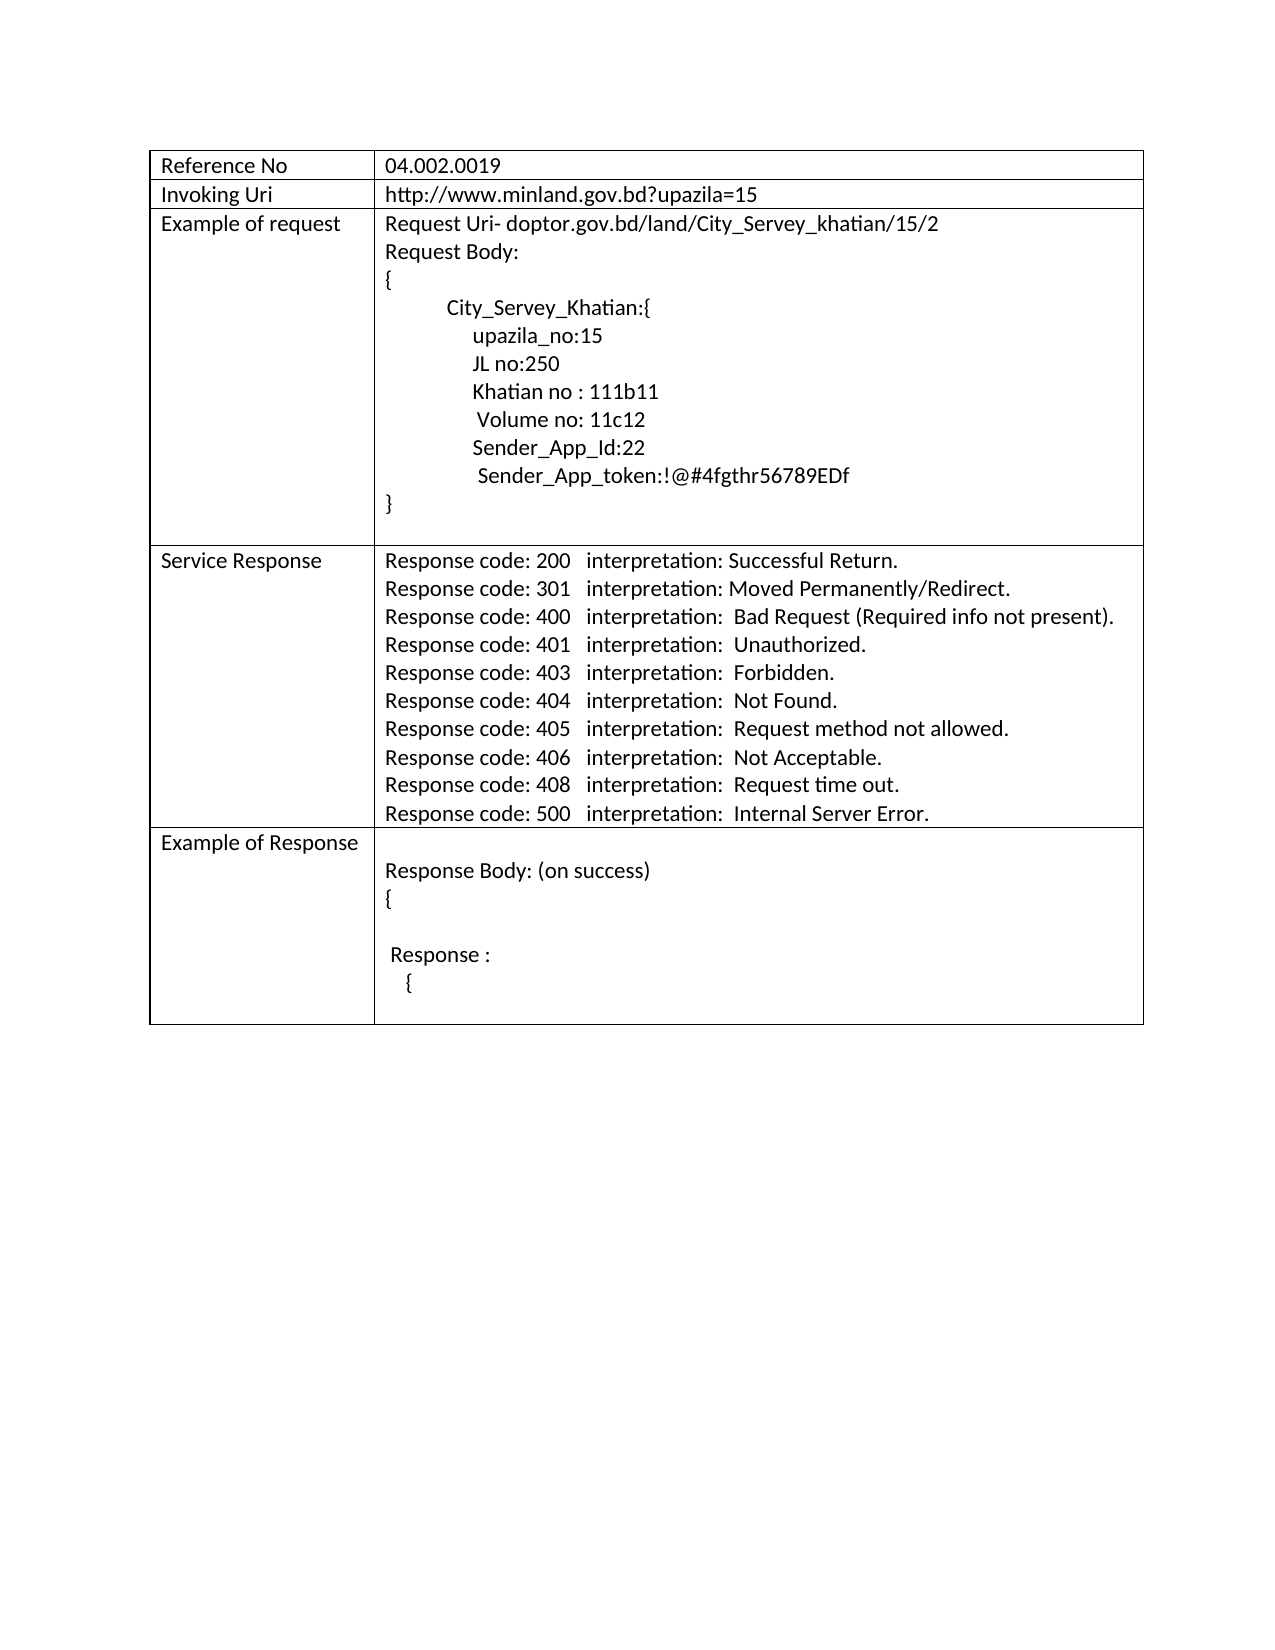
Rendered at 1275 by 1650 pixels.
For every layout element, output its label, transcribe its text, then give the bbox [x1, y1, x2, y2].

table_cell Example of Response [151, 828, 374, 1024]
table_cell Example of request [151, 209, 374, 545]
table_header 04.002.0019 [375, 151, 1143, 179]
table_header Reference No [151, 151, 374, 179]
table_cell Invoking Uri [151, 180, 374, 208]
table_cell Service Response [151, 546, 374, 827]
table_cell Response code: 200 interpretation: Successful Return. Response code: 301 interpretation: Moved Permanently/Redirect. Response code: 400 interpretation: Bad Request (Required info not present). Response code: 401 interpretation: Unauthorized. Response code: 403 interpretation: Forbidden. Response code: 404 interpretation: Not Found. Response code: 405 interpretation: Request method not allowed. Response code: 406 interpretation: Not Acceptable. Response code: 408 interpretation: Request time out. Response code: 500 interpretation: Internal Server Error. [375, 546, 1143, 827]
table_cell Response Body: (on success) { Response : { } } Response Body: (on failure) { Response { Reason: “Token Mismatch” Source IP: “172.16.1.2” } } [375, 828, 1143, 1024]
table_cell http://www.minland.gov.bd?upazila=15 [375, 180, 1143, 208]
table_cell Request Uri- doptor.gov.bd/land/City_Servey_khatian/15/2 Request Body: { City_Servey_Khatian:{ upazila_no:15 JL no:250 Khatian no : 111b11 Volume no: 11c12 Sender_App_Id:22 Sender_App_token:!@#4fgthr56789EDf } [375, 209, 1143, 545]
